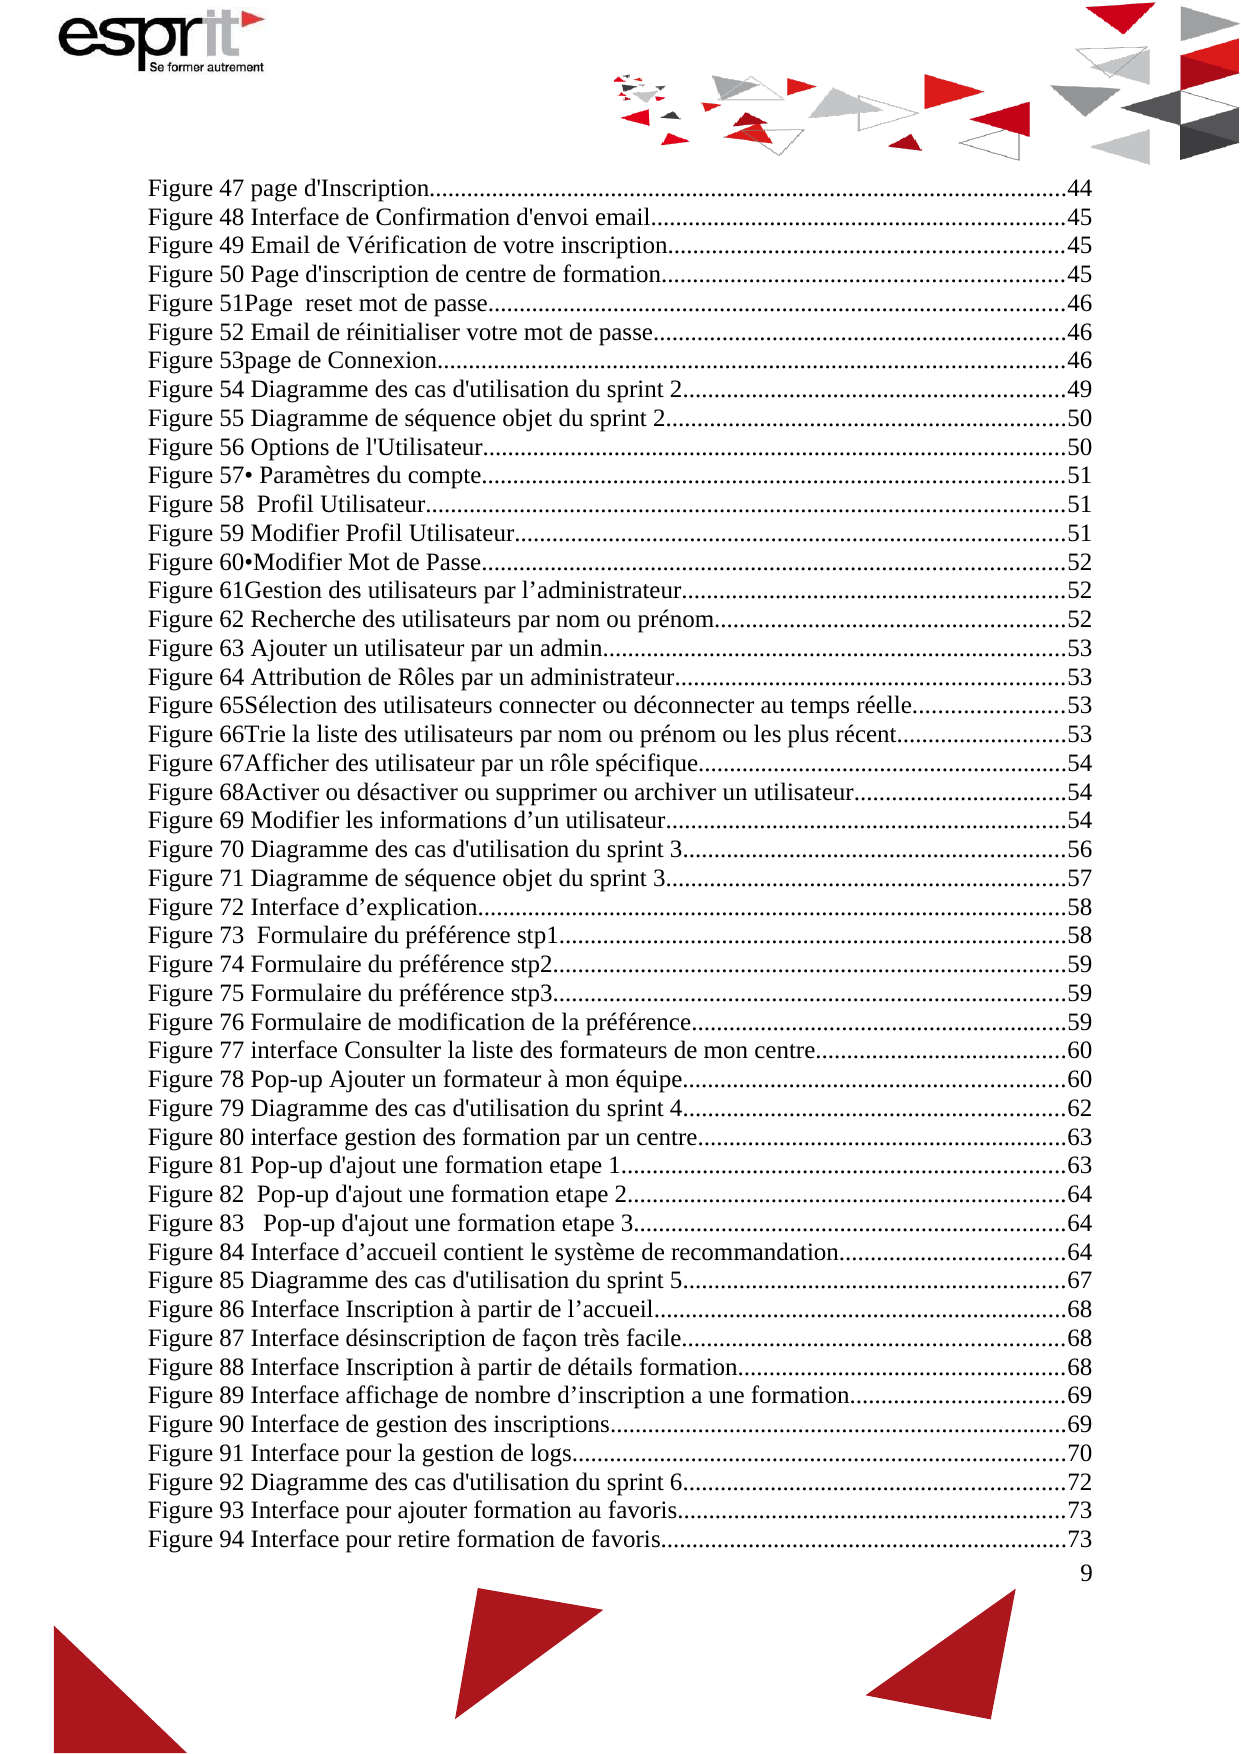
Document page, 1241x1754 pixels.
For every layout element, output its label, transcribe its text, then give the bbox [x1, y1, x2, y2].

text Figure 82 Pop-up d'ajout une formation etape 2 64 [148, 1179, 1093, 1208]
text Figure 51Page reset mot de passe 46 [148, 288, 1093, 317]
text Figure 70 Diagramme des cas d'utilisation du sprint 3 56 [148, 834, 1093, 863]
text Figure 93 Interface pour ajouter formation au favoris 73 [148, 1496, 1093, 1524]
text Figure 60•Modifier Mot de Passe 52 [148, 547, 1093, 576]
text Figure 92 Diagramme des cas d'utilisation du sprint 6 72 [148, 1467, 1093, 1496]
text Figure 91 Interface pour la gestion de logs 70 [148, 1438, 1093, 1467]
text Figure 58 Profil Utilisateur 51 [148, 489, 1093, 518]
text Figure 56 Options de l'Utilisateur 50 [148, 432, 1093, 461]
text Figure 81 Pop-up d'ajout une formation etape 1 63 [148, 1151, 1093, 1179]
text Figure 47 page d'Inscription 44 [148, 173, 1093, 202]
text Figure 76 Formulaire de modification de la préférence 59 [148, 1007, 1093, 1036]
text Figure 72 Interface d’explication 58 [148, 892, 1093, 921]
text Figure 83 Pop-up d'ajout une formation etape 3 64 [148, 1208, 1093, 1237]
text Figure 55 Diagramme de séquence objet du sprint 2 50 [148, 403, 1093, 432]
text Figure 65Sélection des utilisateurs connecter ou déconnecter au temps réelle 53 [148, 691, 1093, 719]
text Figure 77 interface Consulter la liste des formateurs de mon centre 60 [148, 1036, 1093, 1064]
text Figure 79 Diagramme des cas d'utilisation du sprint 4 62 [148, 1093, 1093, 1122]
text Figure 63 Ajouter un utilisateur par un admin 53 [148, 633, 1093, 662]
text Figure 71 Diagramme de séquence objet du sprint 3 57 [148, 863, 1093, 892]
text Figure 74 Formulaire du préférence stp2 59 [148, 949, 1093, 978]
text Figure 67Afficher des utilisateur par un rôle spécifique 54 [148, 748, 1093, 777]
text Figure 94 Interface pour retire formation de favoris 73 [148, 1524, 1093, 1553]
text Figure 69 Modifier les informations d’un utilisateur 54 [148, 806, 1093, 834]
text Figure 48 Interface de Confirmation d'envoi email 45 [148, 202, 1093, 231]
text Figure 53page de Connexion 46 [148, 346, 1093, 374]
text Figure 66Trie la liste des utilisateurs par nom ou prénom ou les plus récent 53 [148, 719, 1093, 748]
text Figure 64 Attribution de Rôles par un administrateur 53 [148, 662, 1093, 691]
text Figure 61Gestion des utilisateurs par l’administrateur 52 [148, 576, 1093, 604]
text Figure 90 Interface de gestion des inscriptions 69 [148, 1409, 1093, 1438]
text Figure 54 Diagramme des cas d'utilisation du sprint 2 49 [148, 374, 1093, 403]
text Figure 80 interface gestion des formation par un centre 63 [148, 1122, 1093, 1151]
text Figure 50 Page d'inscription de centre de formation 45 [148, 259, 1093, 288]
text Figure 88 Interface Inscription à partir de détails formation 68 [148, 1352, 1093, 1381]
text Figure 57• Paramètres du compte 51 [148, 461, 1093, 489]
text Figure 89 Interface affichage de nombre d’inscription a une formation 69 [148, 1381, 1093, 1409]
text Figure 75 Formulaire du préférence stp3 59 [148, 978, 1093, 1007]
text Figure 62 Recherche des utilisateurs par nom ou prénom 52 [148, 604, 1093, 633]
picture [54, 7, 269, 75]
text Figure 85 Diagramme des cas d'utilisation du sprint 5 67 [148, 1266, 1093, 1294]
text Figure 68Activer ou désactiver ou supprimer ou archiver un utilisateur 54 [148, 777, 1093, 806]
text Figure 84 Interface d’accueil contient le système de recommandation 64 [148, 1237, 1093, 1266]
text Figure 87 Interface désinscription de façon très facile 68 [148, 1323, 1093, 1352]
text Figure 73 Formulaire du préférence stp1 58 [148, 921, 1093, 949]
picture [613, 0, 1241, 167]
text Figure 78 Pop-up Ajouter un formateur à mon équipe 60 [148, 1064, 1093, 1093]
text Figure 52 Email de réinitialiser votre mot de passe 46 [148, 317, 1093, 346]
text Figure 49 Email de Vérification de votre inscription 45 [148, 231, 1093, 259]
text Figure 86 Interface Inscription à partir de l’accueil 68 [148, 1294, 1093, 1323]
text Figure 59 Modifier Profil Utilisateur 51 [148, 518, 1093, 547]
